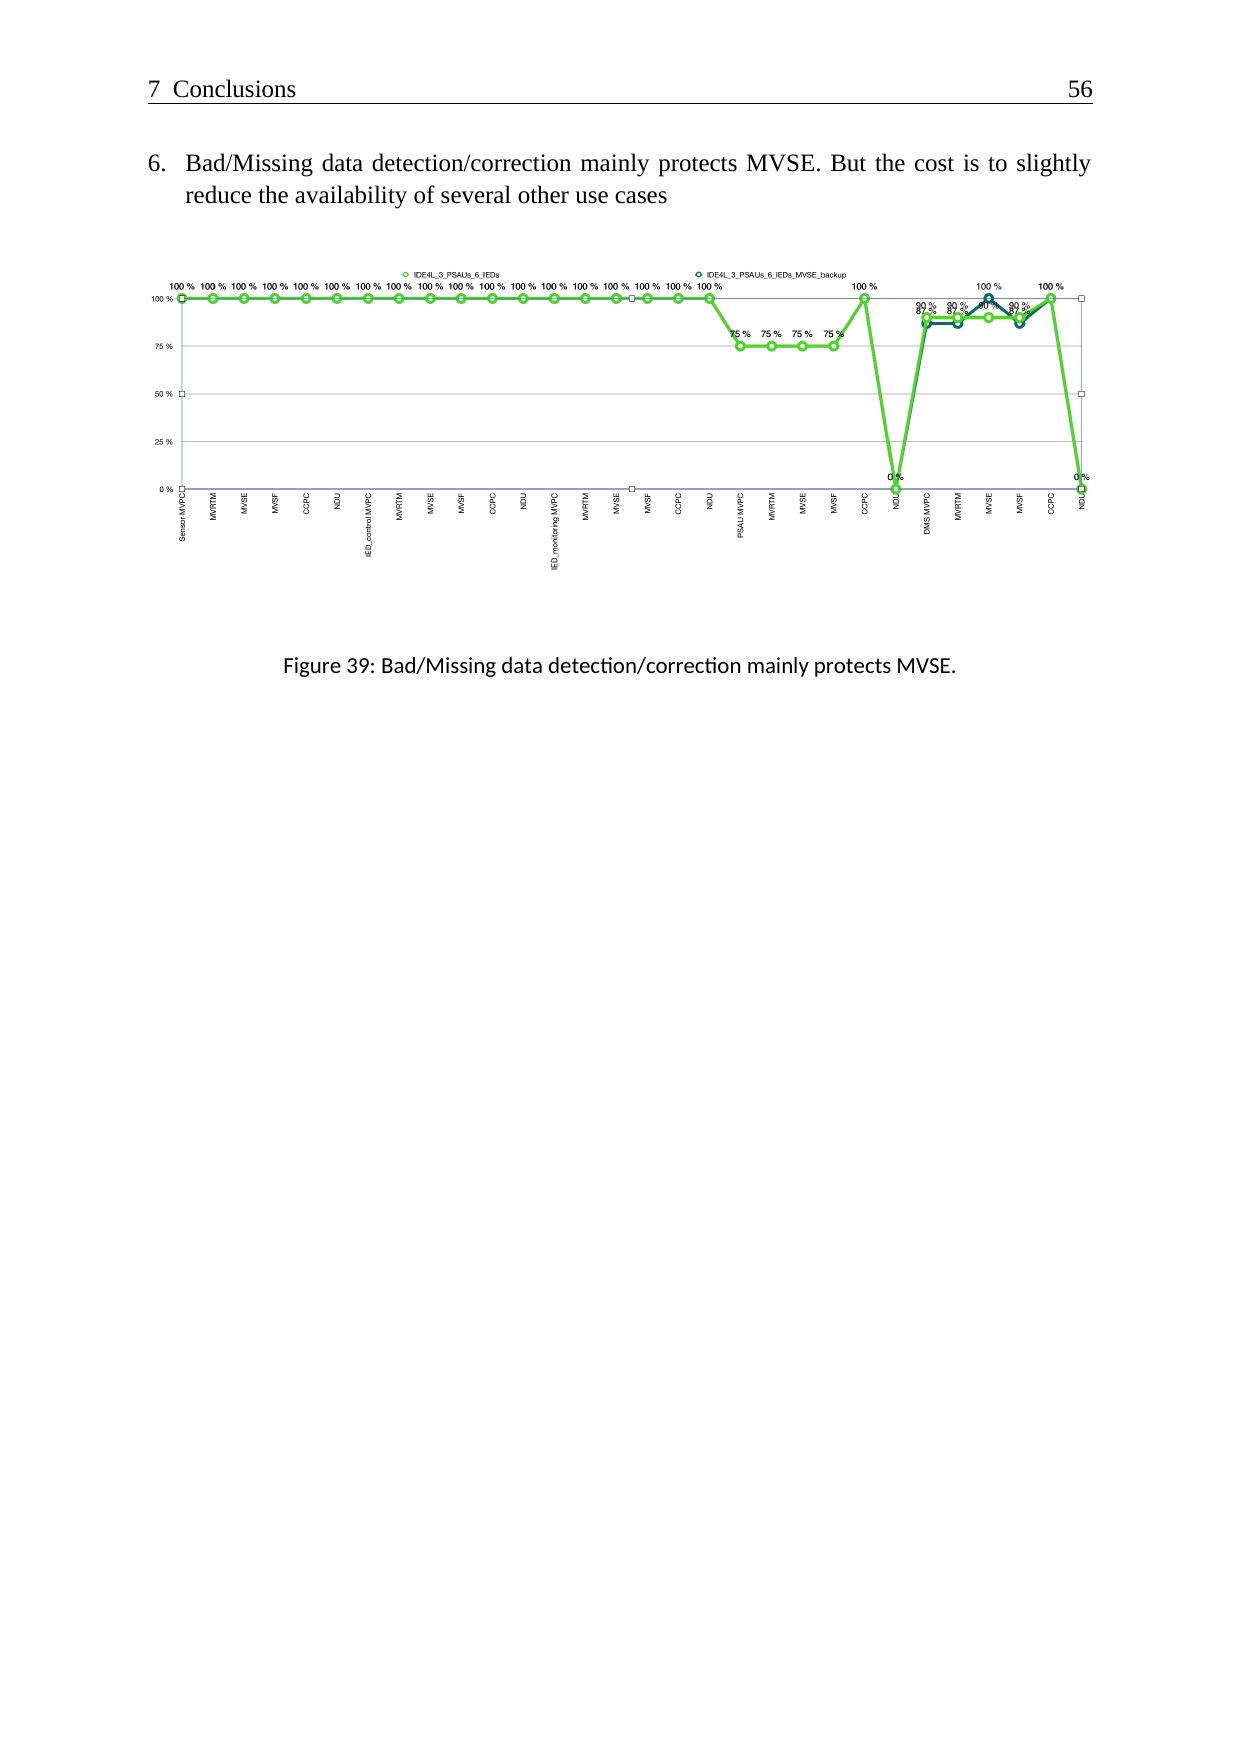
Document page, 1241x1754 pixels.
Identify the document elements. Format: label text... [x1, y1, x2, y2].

picture [147, 267, 1092, 573]
list Bad/Missing data detection/correction mainly protects MVSE. But the cost is to slightly reduce the availability of several other use cases [148, 148, 1093, 209]
text Figure 39: Bad/Missing data detection/correction mainly protects MVSE. [148, 651, 1093, 679]
